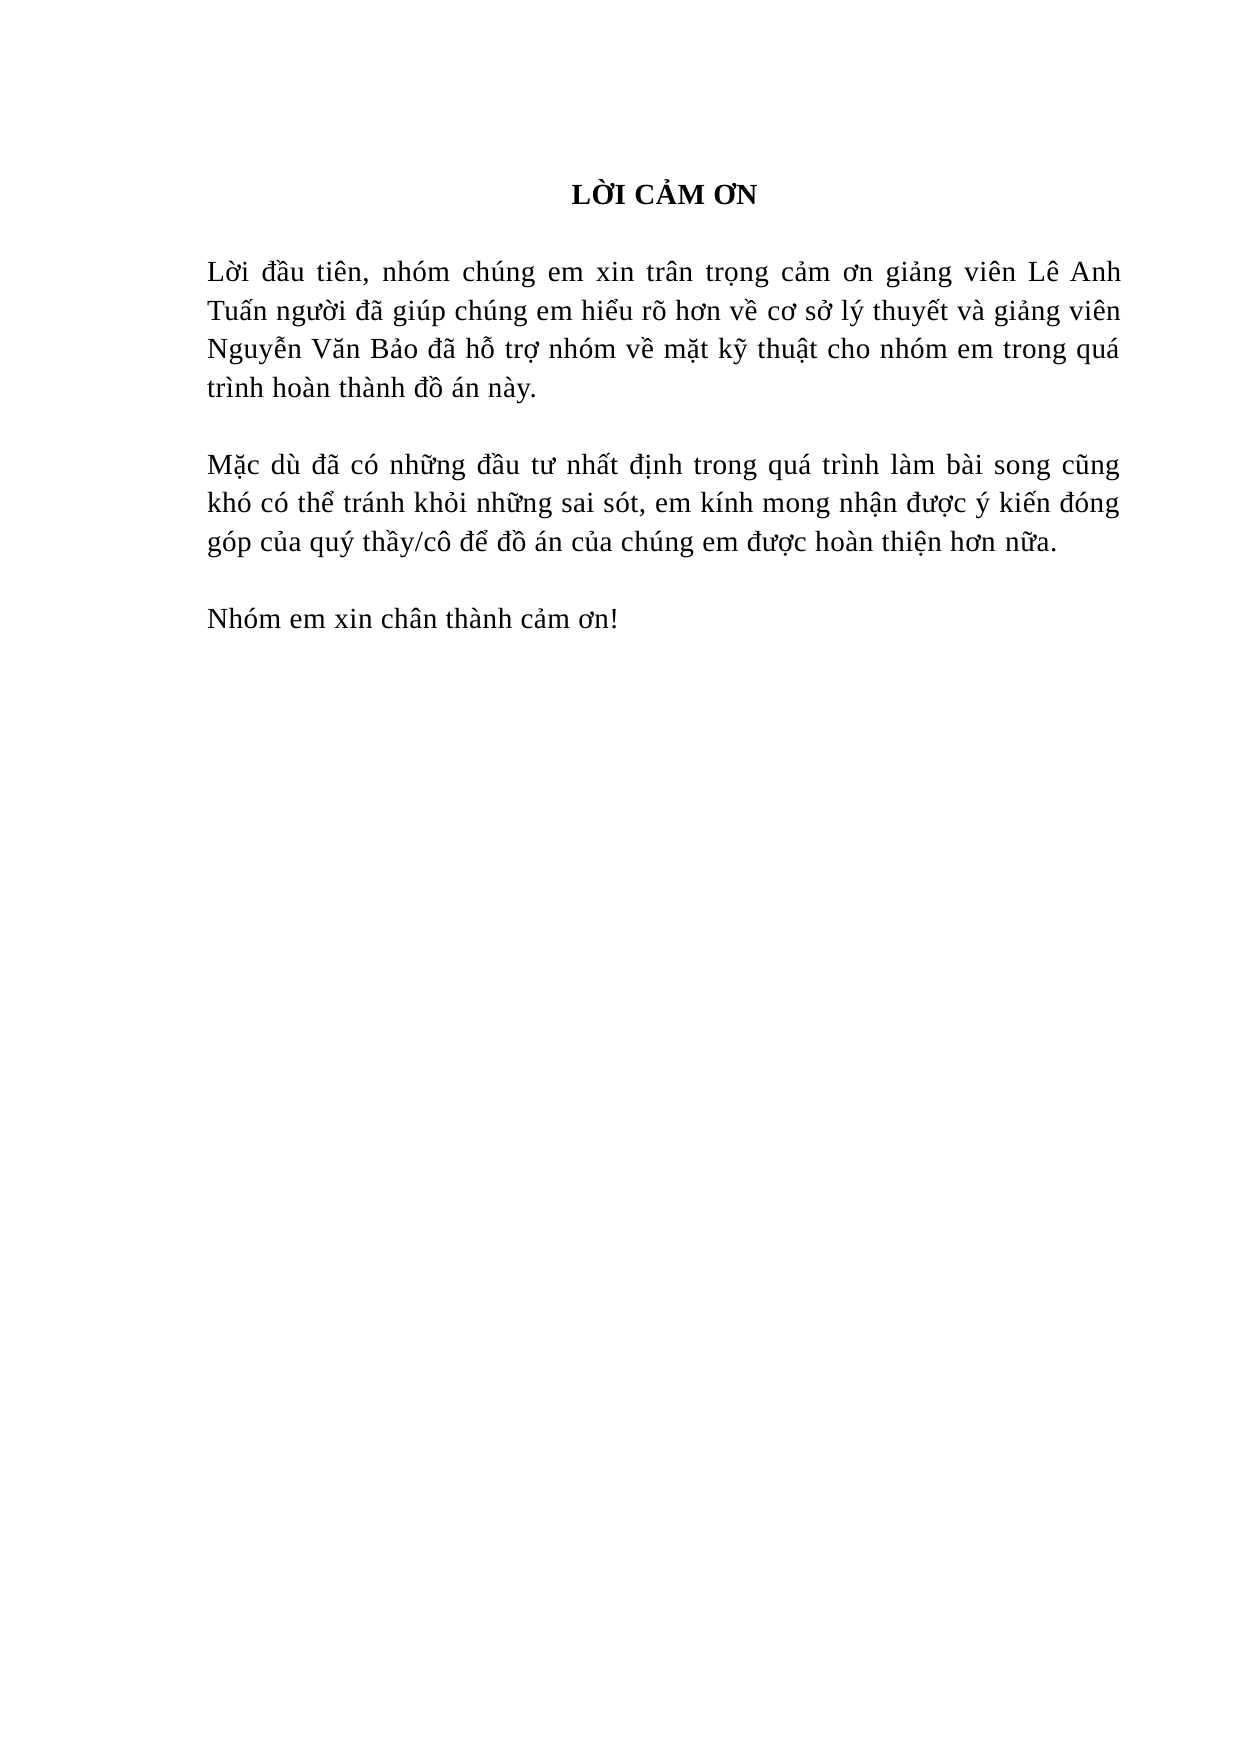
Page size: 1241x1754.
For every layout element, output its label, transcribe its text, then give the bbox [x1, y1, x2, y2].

title Lời đầu tiên, nhóm chúng em xin trân trọng cảm ơn giảng viên Lê Anh Tuấn người đã giúp chúng em hiểu rõ hơn về cơ sở lý thuyết và giảng viên Nguyễn Văn Bảo đã hỗ trợ nhóm về mặt kỹ thuật cho nhóm em trong quá trình hoàn thành đồ án này. [207, 254, 1122, 403]
title Mặc dù đã có những đầu tư nhất định trong quá trình làm bài song cũng khó có thể tránh khỏi những sai sót, em kính mong nhận được ý kiến đóng góp của quý thầy/cô để đồ án của chúng em được hoàn thiện hơn nữa. [207, 447, 1122, 558]
title Nhóm em xin chân thành cảm ơn! [207, 601, 1122, 635]
title LỜI CẢM ƠN [207, 177, 1122, 211]
